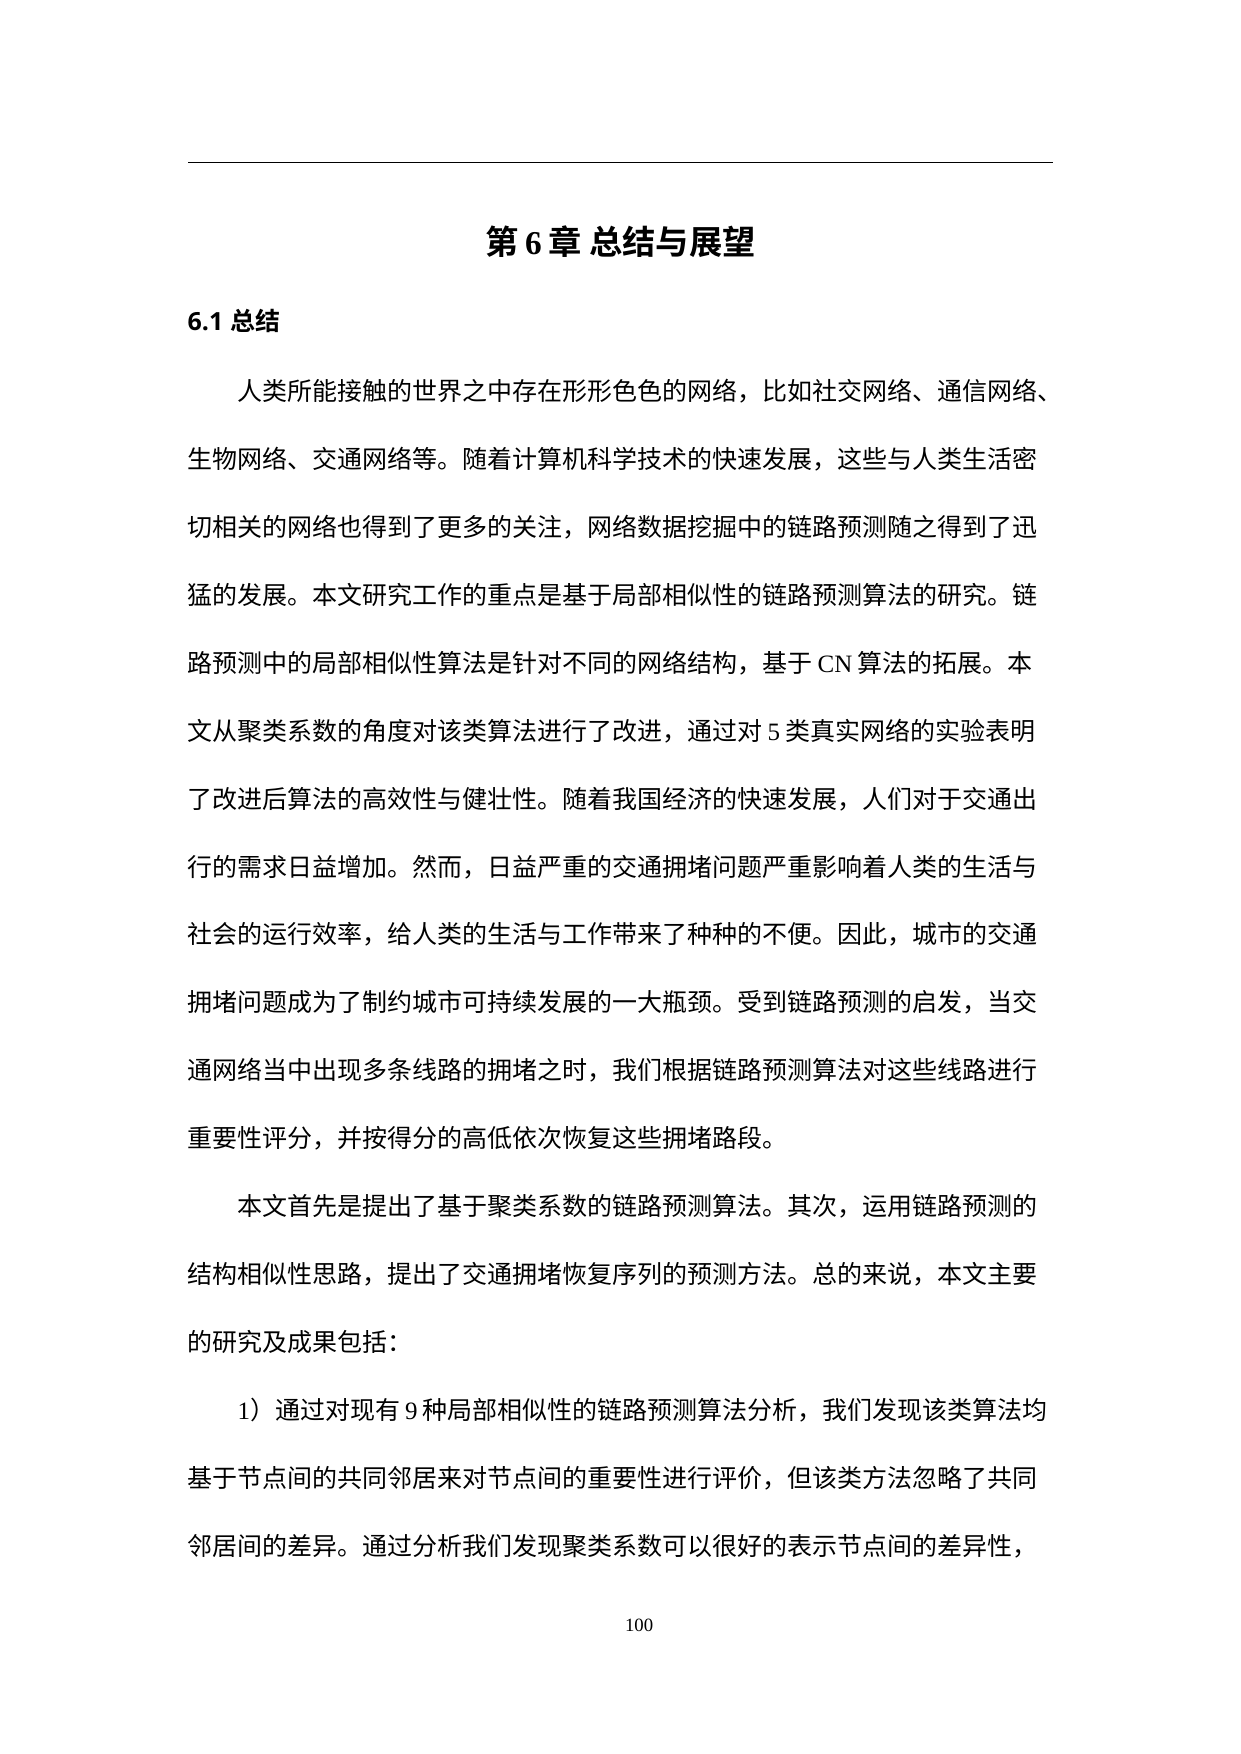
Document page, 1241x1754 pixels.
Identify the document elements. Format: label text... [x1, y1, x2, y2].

subtitle 6.1 总结 [187, 301, 1053, 338]
text 本文首先是提出了基于聚类系数的链路预测算法。其次，运用链路预测的结构相似性思路，提出了交通拥堵恢复序列的预测方法。总的来说，本文主要的研究及成果包括： [187, 1171, 1053, 1374]
text 人类所能接触的世界之中存在形形色色的网络，比如社交网络、通信网络、生物网络、交通网络等。随着计算机科学技术的快速发展，这些与人类生活密切相关的网络也得到了更多的关注，网络数据挖掘中的链路预测随之得到了迅猛的发展。本文研究工作的重点是基于局部相似性的链路预测算法的研究。链路预测中的局部相似性算法是针对不同的网络结构，基于CN算法的拓展。本文从聚类系数的角度对该类算法进行了改进，通过对5类真实网络的实验表明了改进后算法的高效性与健壮性。随着我国经济的快速发展，人们对于交通出行的需求日益增加。然而，日益严重的交通拥堵问题严重影响着人类的生活与社会的运行效率，给人类的生活与工作带来了种种的不便。因此，城市的交通拥堵问题成为了制约城市可持续发展的一大瓶颈。受到链路预测的启发，当交通网络当中出现多条线路的拥堵之时，我们根据链路预测算法对这些线路进行重要性评分，并按得分的高低依次恢复这些拥堵路段。 [187, 356, 1053, 1171]
subtitle 第6章 总结与展望 [187, 216, 1053, 264]
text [187, 1374, 1053, 1578]
